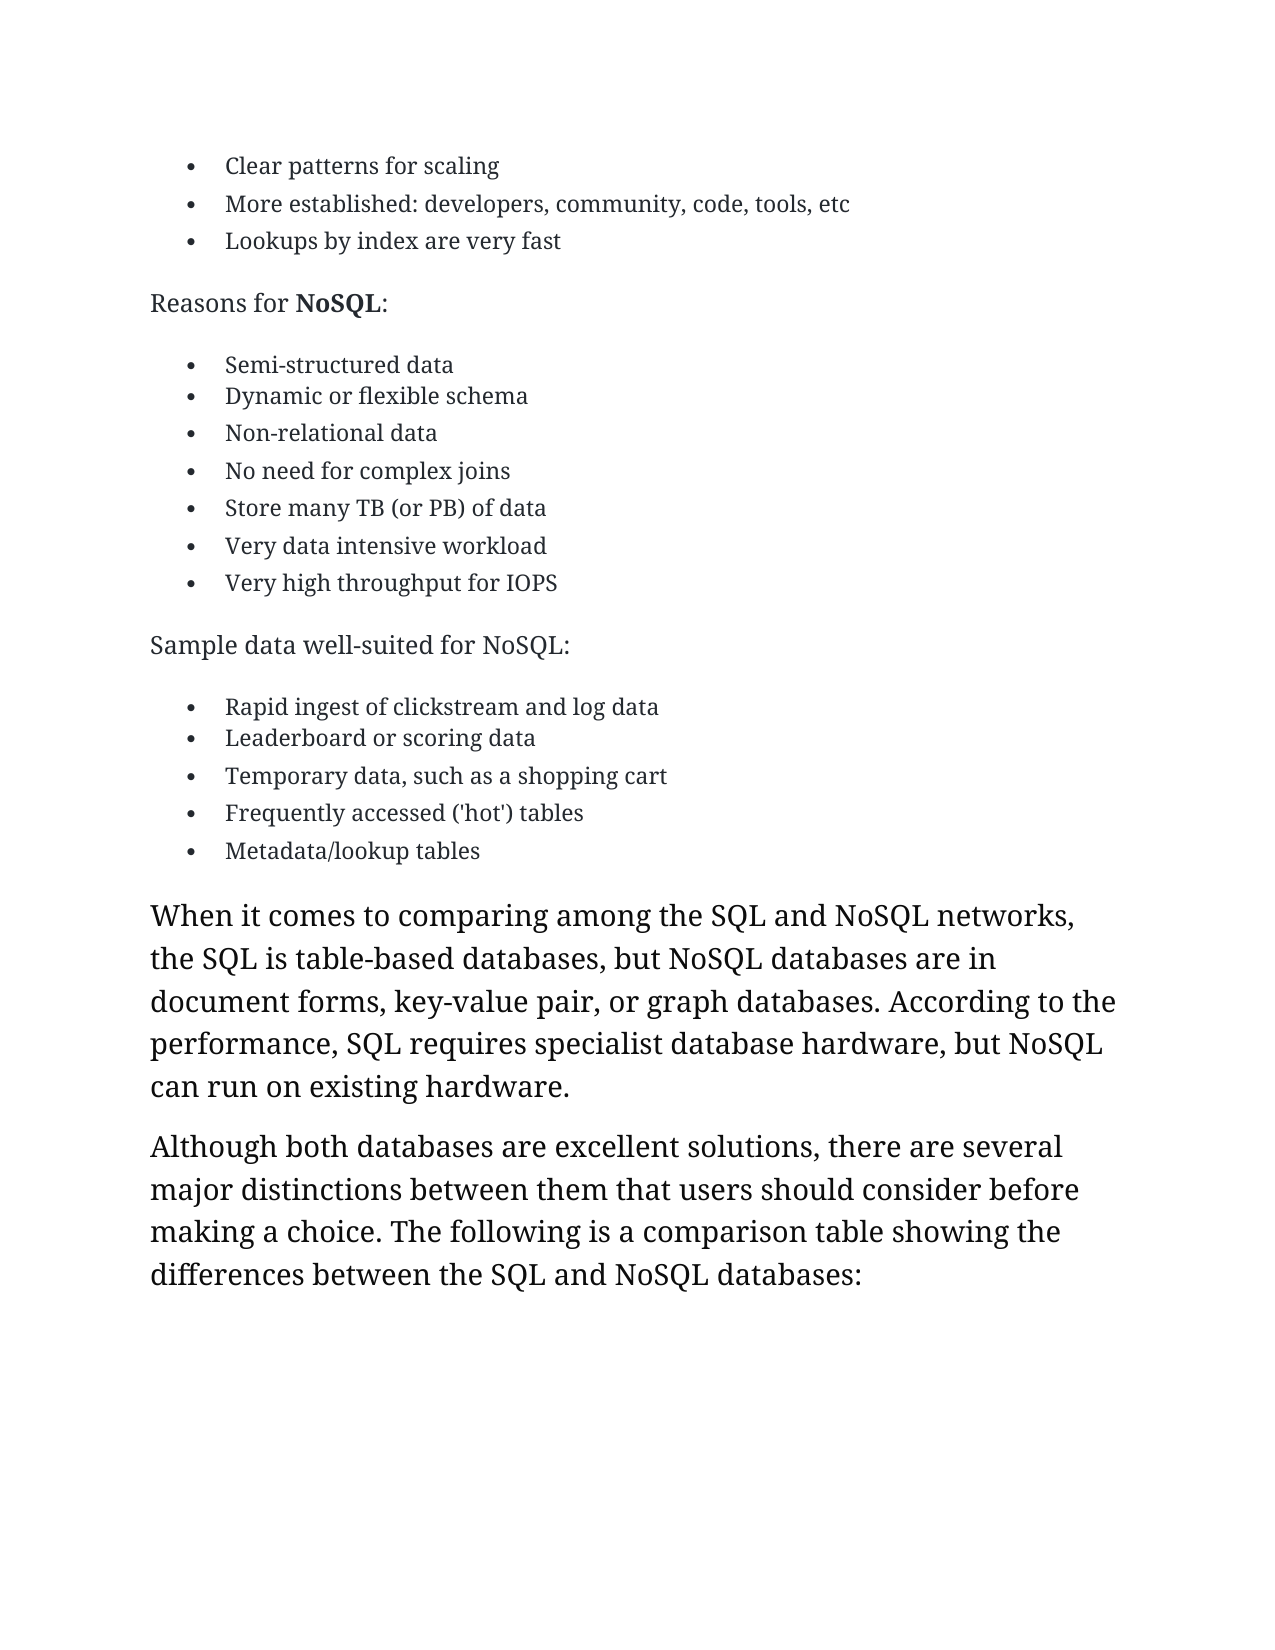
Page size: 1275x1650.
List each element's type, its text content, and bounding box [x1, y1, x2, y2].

text Although both databases are excellent solutions, there are several major distinctions between them that users should consider before making a choice. The following is a comparison table showing the differences between the SQL and NoSQL databases: [150, 1126, 1125, 1294]
list Semi-structured data [187, 349, 1125, 380]
list Lookups by index are very fast [187, 225, 1125, 256]
list Very data intensive workload [187, 530, 1125, 561]
text Sample data well-suited for NoSQL: [150, 628, 1125, 662]
list Frequently accessed ('hot') tables [187, 797, 1125, 828]
list Temporary data, such as a shopping cart [187, 760, 1125, 791]
text When it comes to comparing among the SQL and NoSQL networks, the SQL is table-based databases, but NoSQL databases are in document forms, key-value pair, or graph databases. According to the performance, SQL requires specialist database hardware, but NoSQL can run on existing hardware. [150, 895, 1125, 1106]
list Very high throughput for IOPS [187, 567, 1125, 599]
list No need for complex joins [187, 455, 1125, 486]
list Non-relational data [187, 417, 1125, 449]
list Clear patterns for scaling [187, 150, 1125, 181]
text Reasons for NoSQL: [150, 285, 1125, 319]
list More established: developers, community, code, tools, etc [187, 187, 1125, 219]
list Rapid ingest of clickstream and log data [187, 691, 1125, 722]
list Store many TB (or PB) of data [187, 492, 1125, 524]
list Metadata/lookup tables [187, 835, 1125, 866]
list Leaderboard or scoring data [187, 722, 1125, 753]
list Dynamic or flexible schema [187, 380, 1125, 411]
